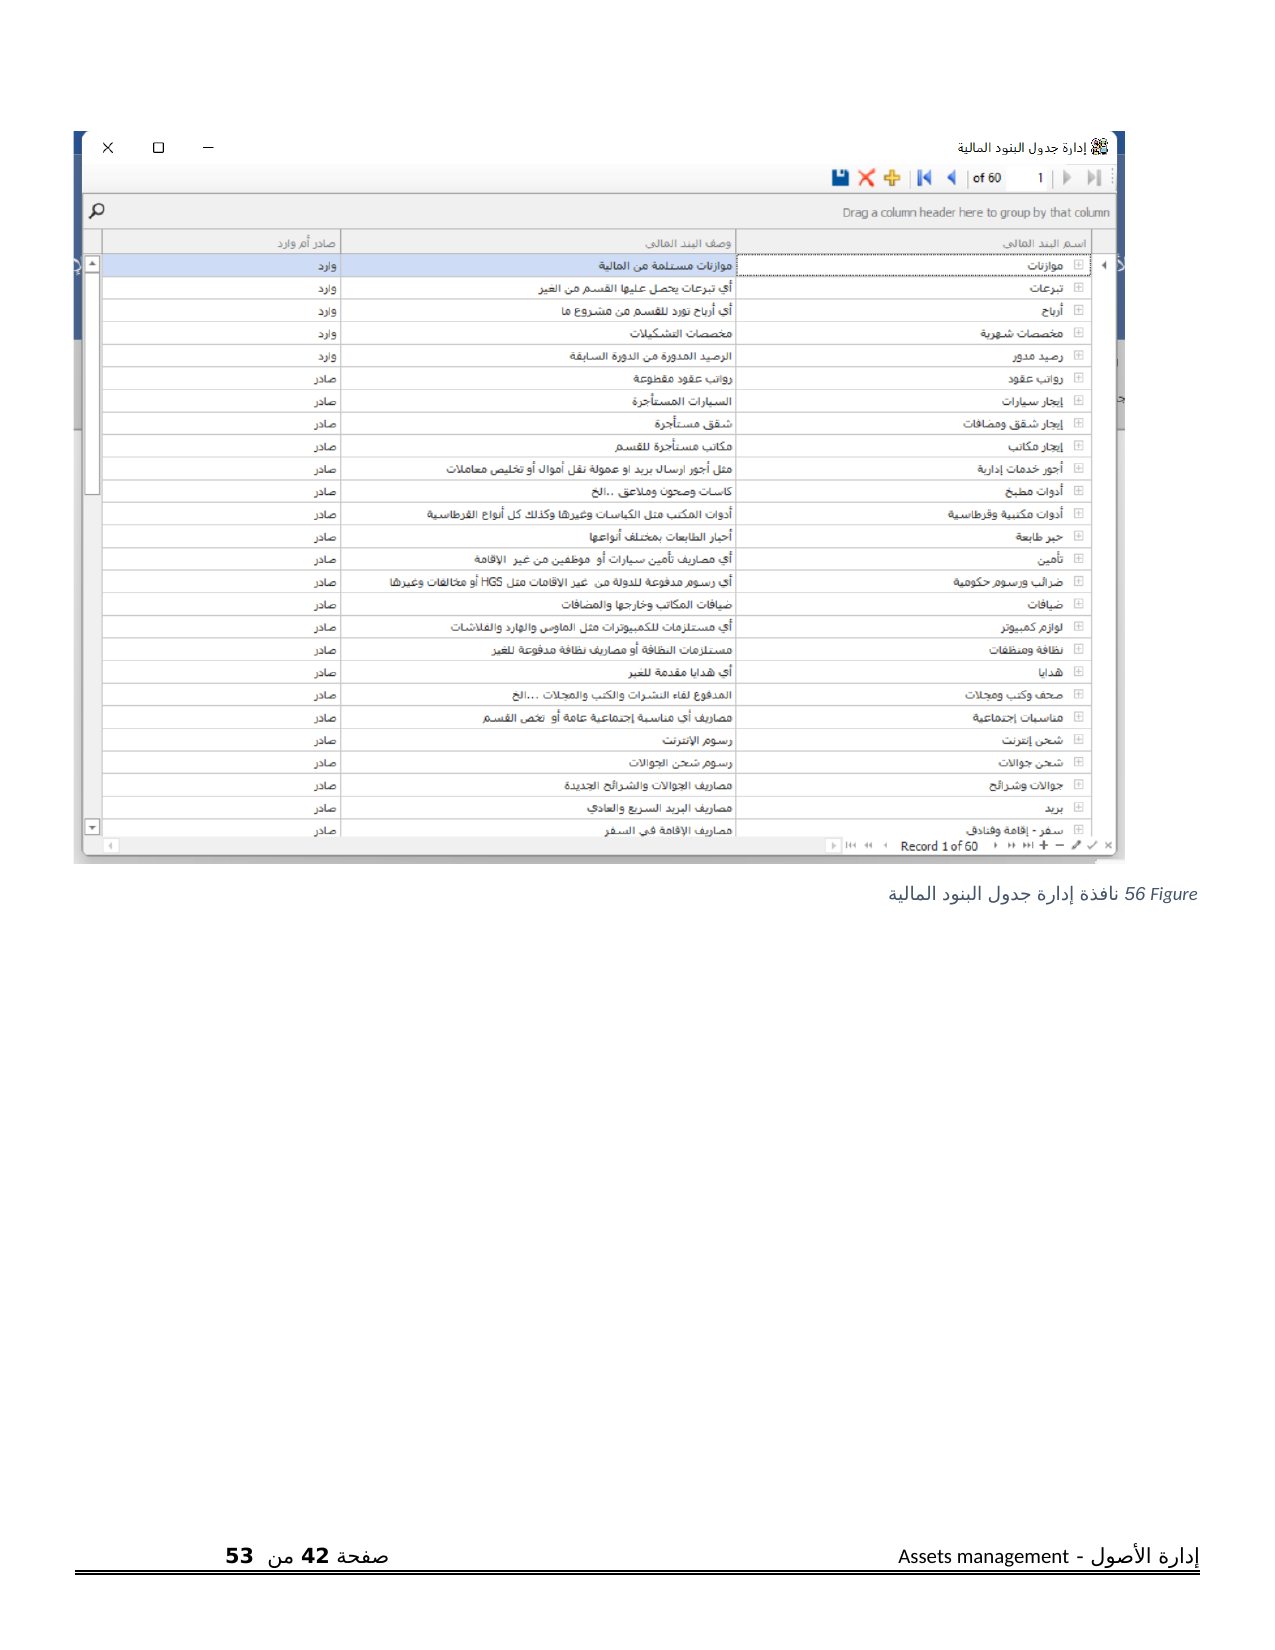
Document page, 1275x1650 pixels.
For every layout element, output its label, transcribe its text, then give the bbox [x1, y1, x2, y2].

picture [73, 131, 1125, 864]
text Figure 56 نافذة إدارة جدول البنود المالية [75, 882, 1200, 905]
